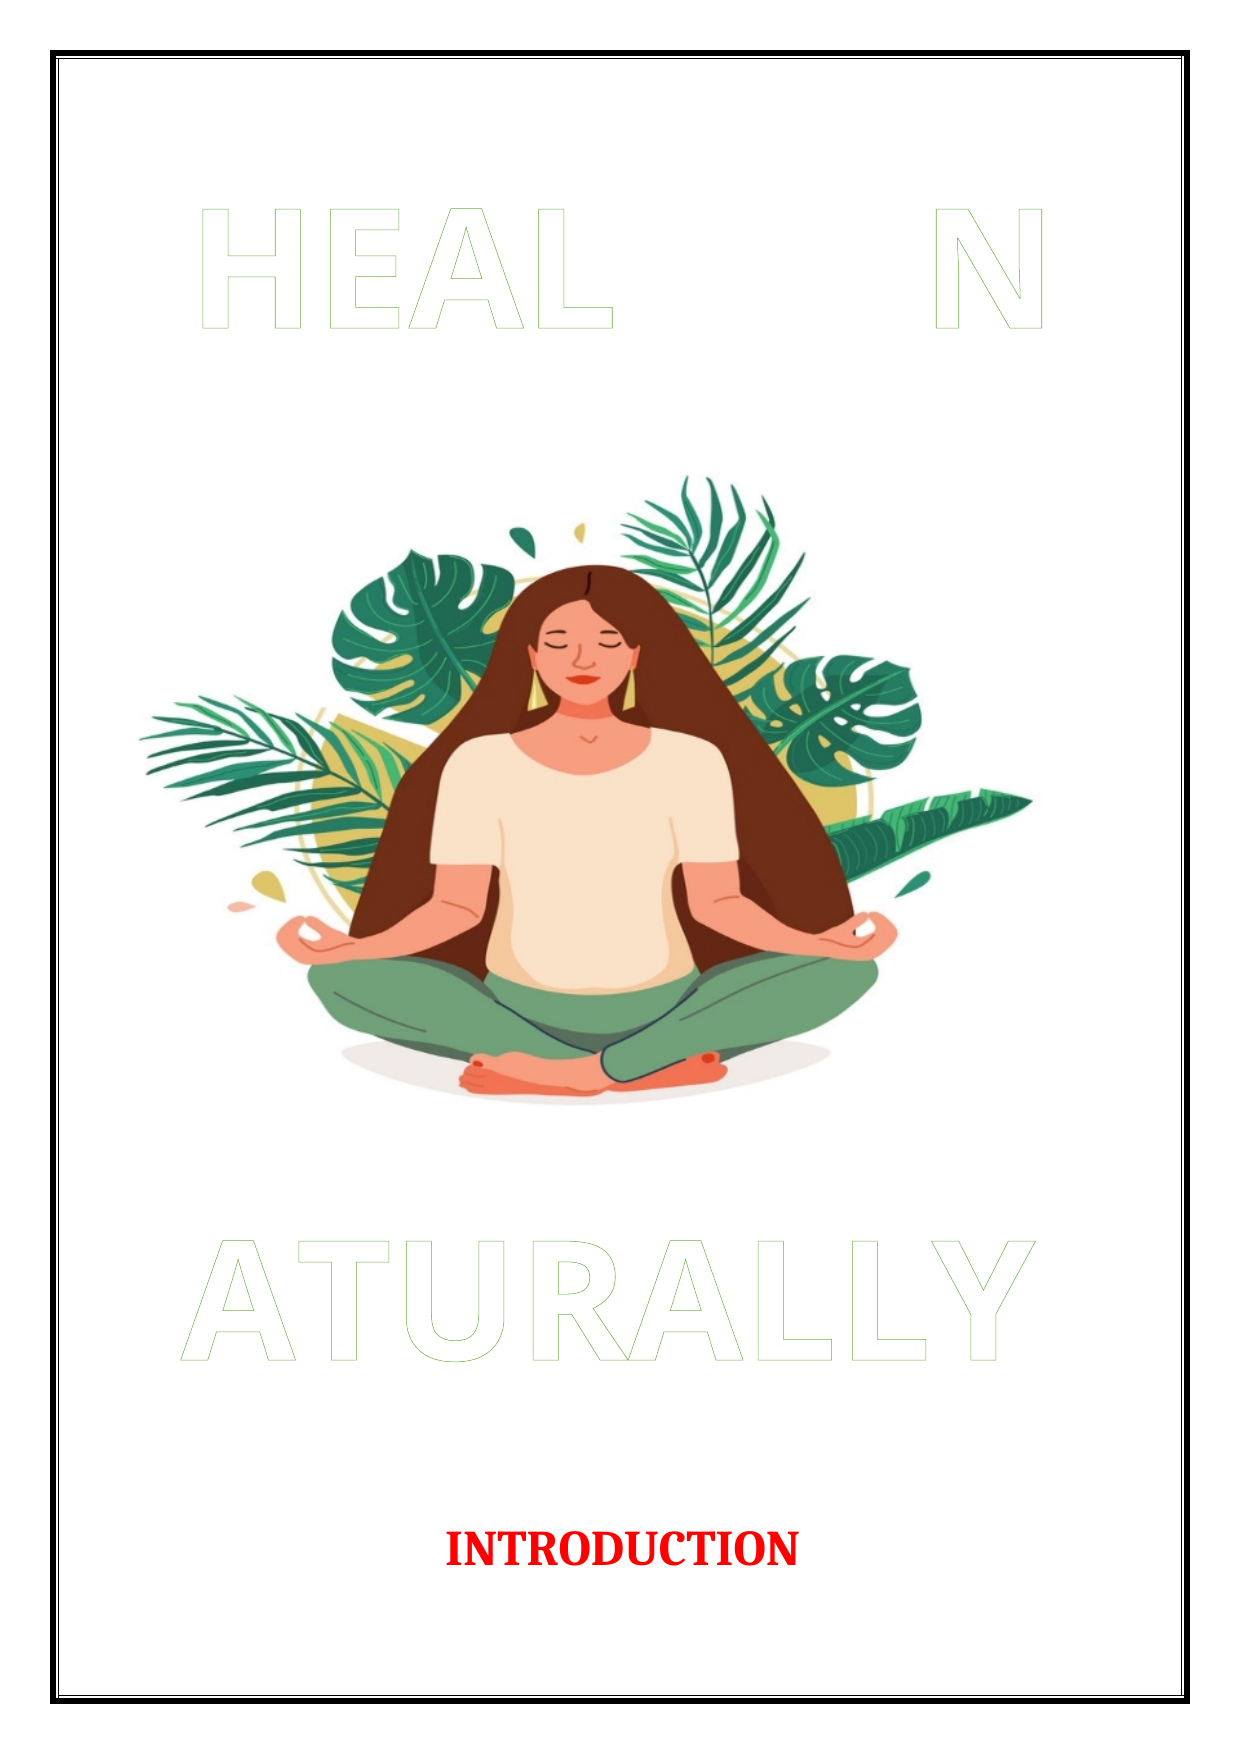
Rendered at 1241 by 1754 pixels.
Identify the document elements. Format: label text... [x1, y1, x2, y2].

picture [137, 381, 1078, 1149]
text INTRODUCTION [120, 1520, 1124, 1578]
